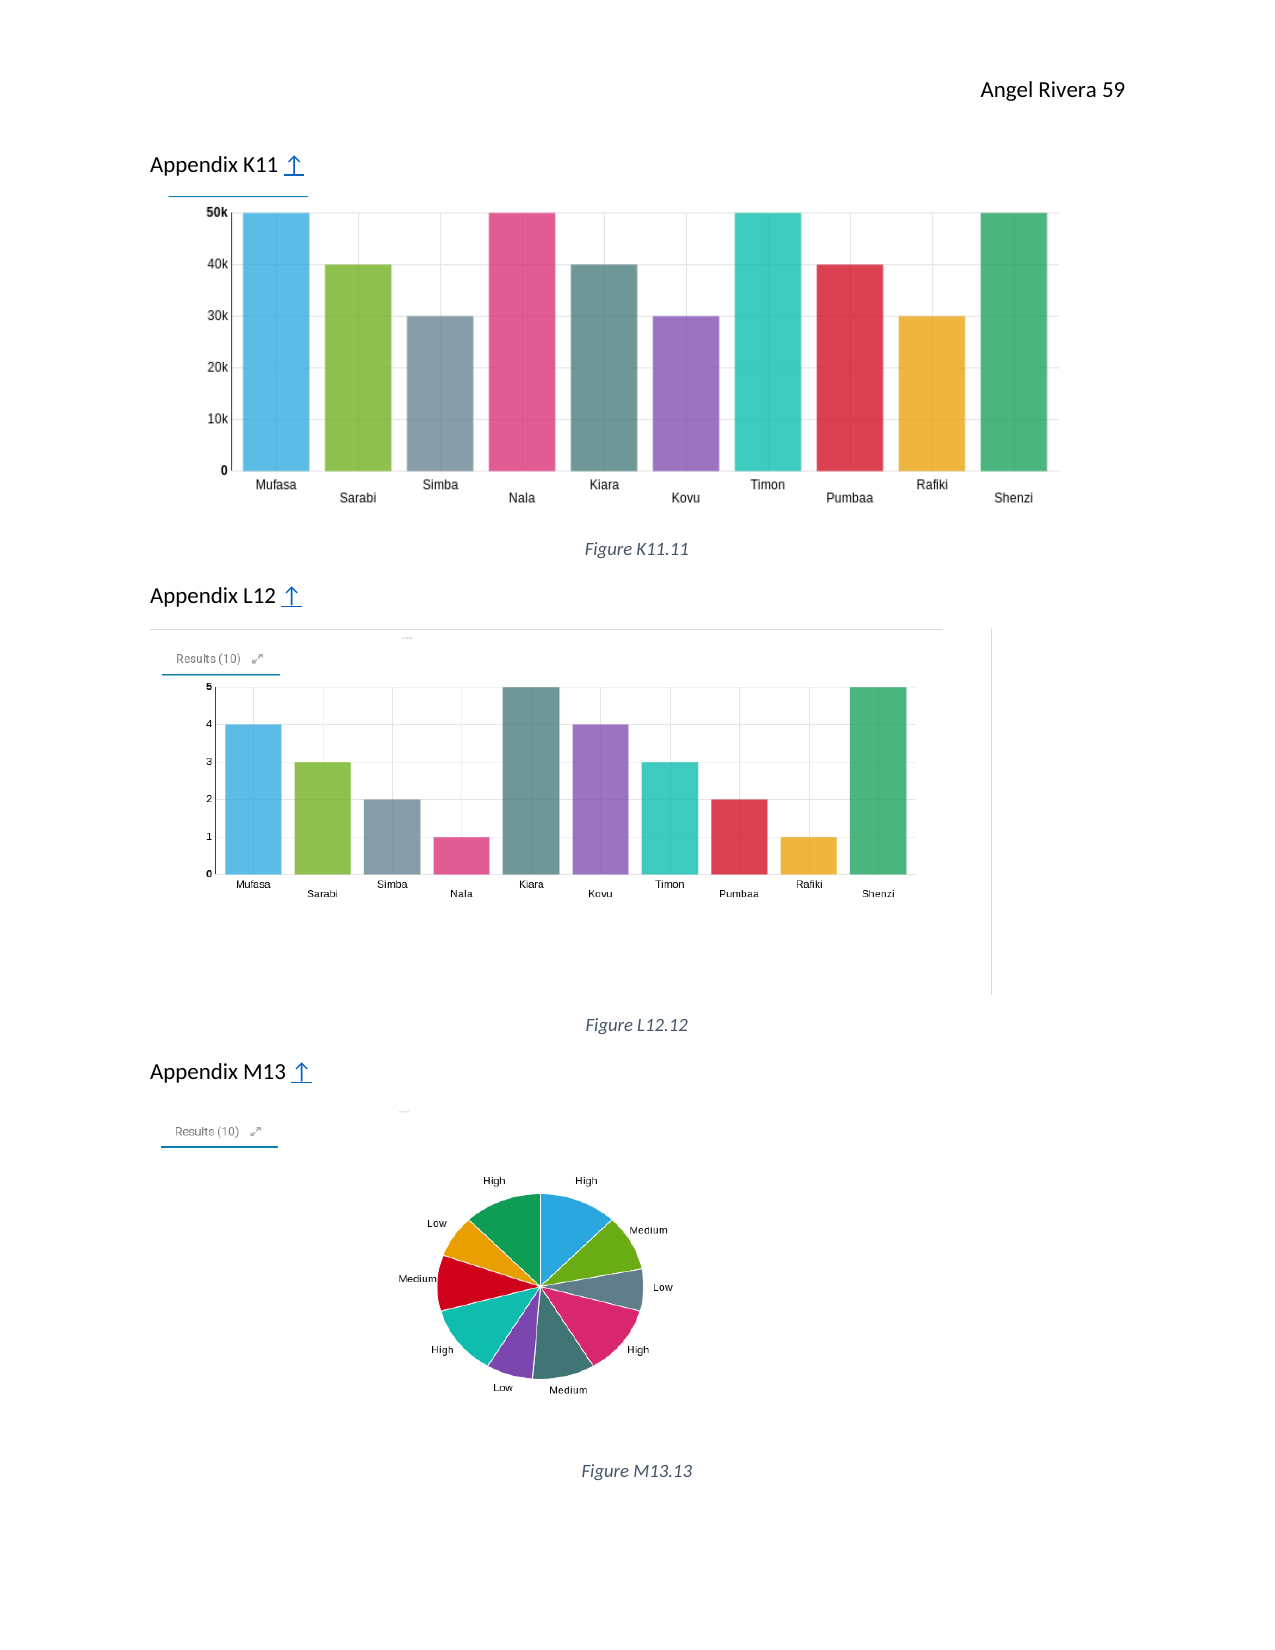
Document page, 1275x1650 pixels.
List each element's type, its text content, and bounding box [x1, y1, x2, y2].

text Figure K11.11 [150, 538, 1125, 561]
picture [150, 628, 1021, 995]
text Appendix K11 ↑ [150, 150, 1125, 178]
picture [150, 1105, 815, 1441]
text Appendix M13 ↑ [150, 1057, 1125, 1085]
text Figure M13.13 [150, 1459, 1125, 1482]
text Appendix L12 ↑ [150, 581, 1125, 609]
text Figure L12.12 [150, 1014, 1125, 1037]
picture [150, 196, 1104, 519]
